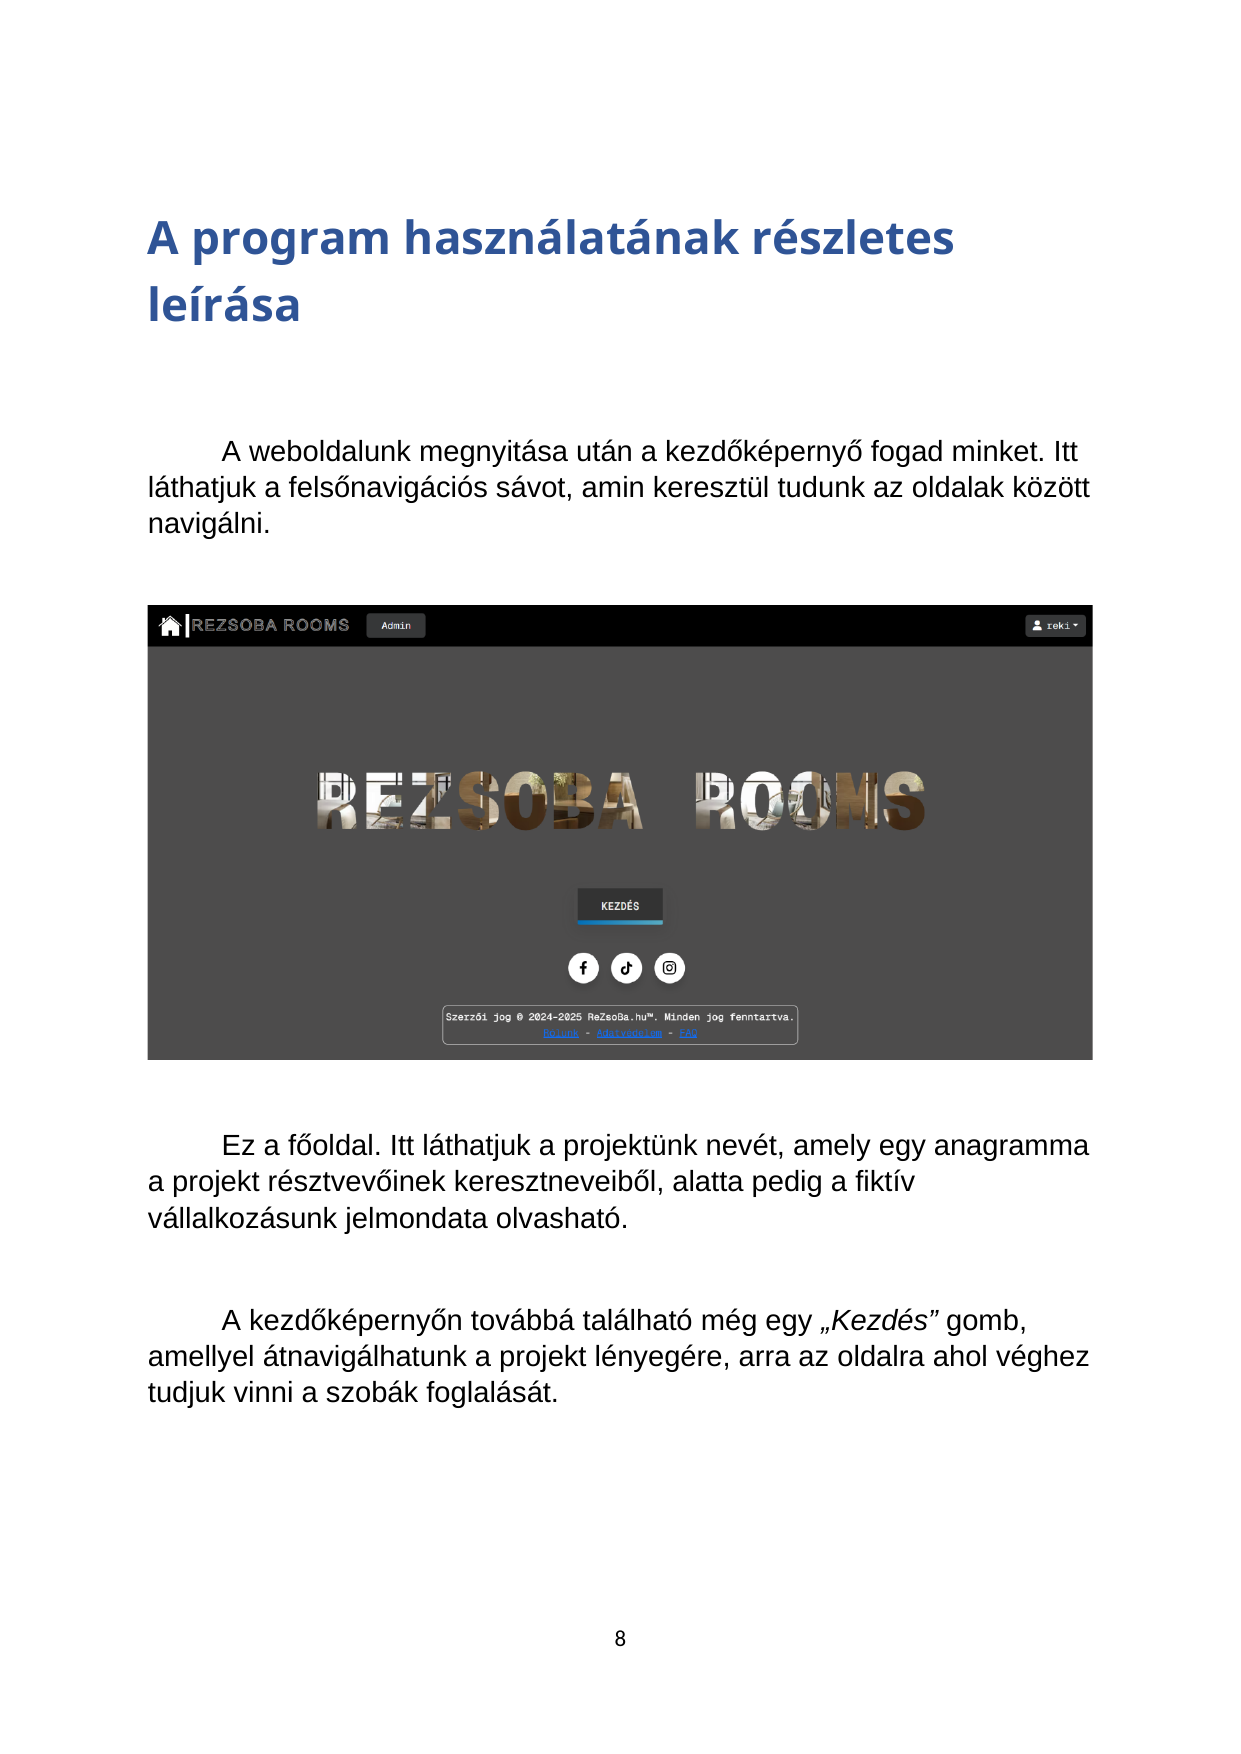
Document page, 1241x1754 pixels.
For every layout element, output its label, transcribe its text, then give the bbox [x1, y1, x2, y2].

text A kezdőképernyőn továbbá található még egy „Kezdés” gomb, amellyel átnavigálhatunk a projekt lényegére, arra az oldalra ahol véghez tudjuk vinni a szobák foglalását. [148, 1303, 1093, 1409]
subtitle A program használatának részletes leírása [148, 206, 1093, 335]
text A weboldalunk megnyitása után a kezdőképernyő fogad minket. Itt láthatjuk a felsőnavigációs sávot, amin keresztül tudunk az oldalak között navigálni. [148, 434, 1093, 540]
picture [147, 605, 1093, 1060]
text Ez a főoldal. Itt láthatjuk a projektünk nevét, amely egy anagramma a projekt résztvevőinek keresztneveiből, alatta pedig a fiktív vállalkozásunk jelmondata olvasható. [148, 1128, 1093, 1234]
